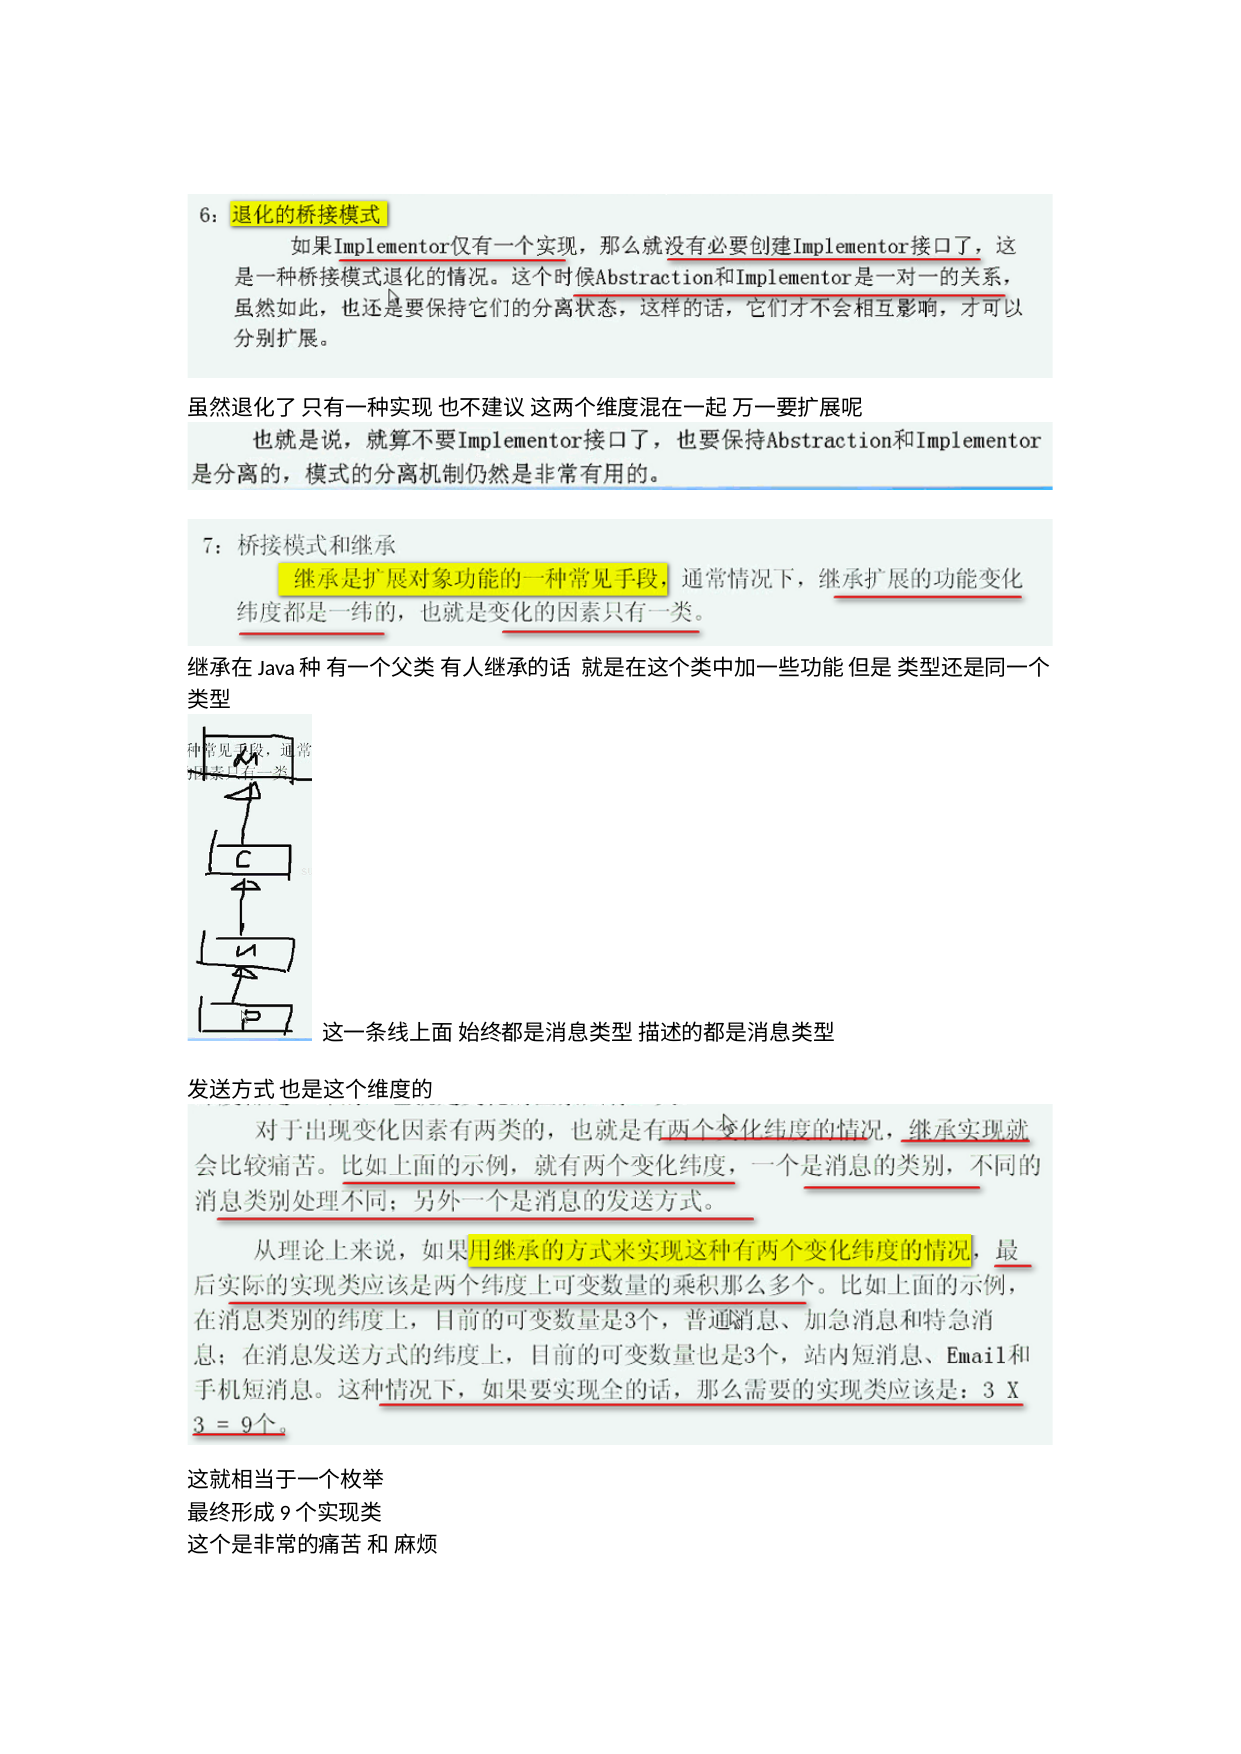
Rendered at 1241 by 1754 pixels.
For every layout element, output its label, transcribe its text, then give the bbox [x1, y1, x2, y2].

text 虽然退化了 只有一种实现 也不建议 这两个维度混在一起 万一要扩展呢 [187, 389, 1053, 422]
text 这就相当于一个枚举 [187, 1462, 1053, 1494]
picture [187, 194, 1053, 378]
text 发送方式 也是这个维度的 [187, 1072, 1053, 1104]
text 这个是非常的痛苦 和 麻烦 [187, 1527, 1053, 1559]
picture [187, 714, 312, 1041]
text 最终形成9个实现类 [187, 1494, 1053, 1527]
picture [187, 519, 1053, 646]
text 这一条线上面 始终都是消息类型 描述的都是消息类型 [187, 714, 1053, 1072]
picture [187, 422, 1053, 490]
text 继承在Java种 有一个父类 有人继承的话 就是在这个类中加一些功能 但是 类型还是同一个类型 [187, 649, 1053, 714]
picture [187, 1104, 1053, 1445]
